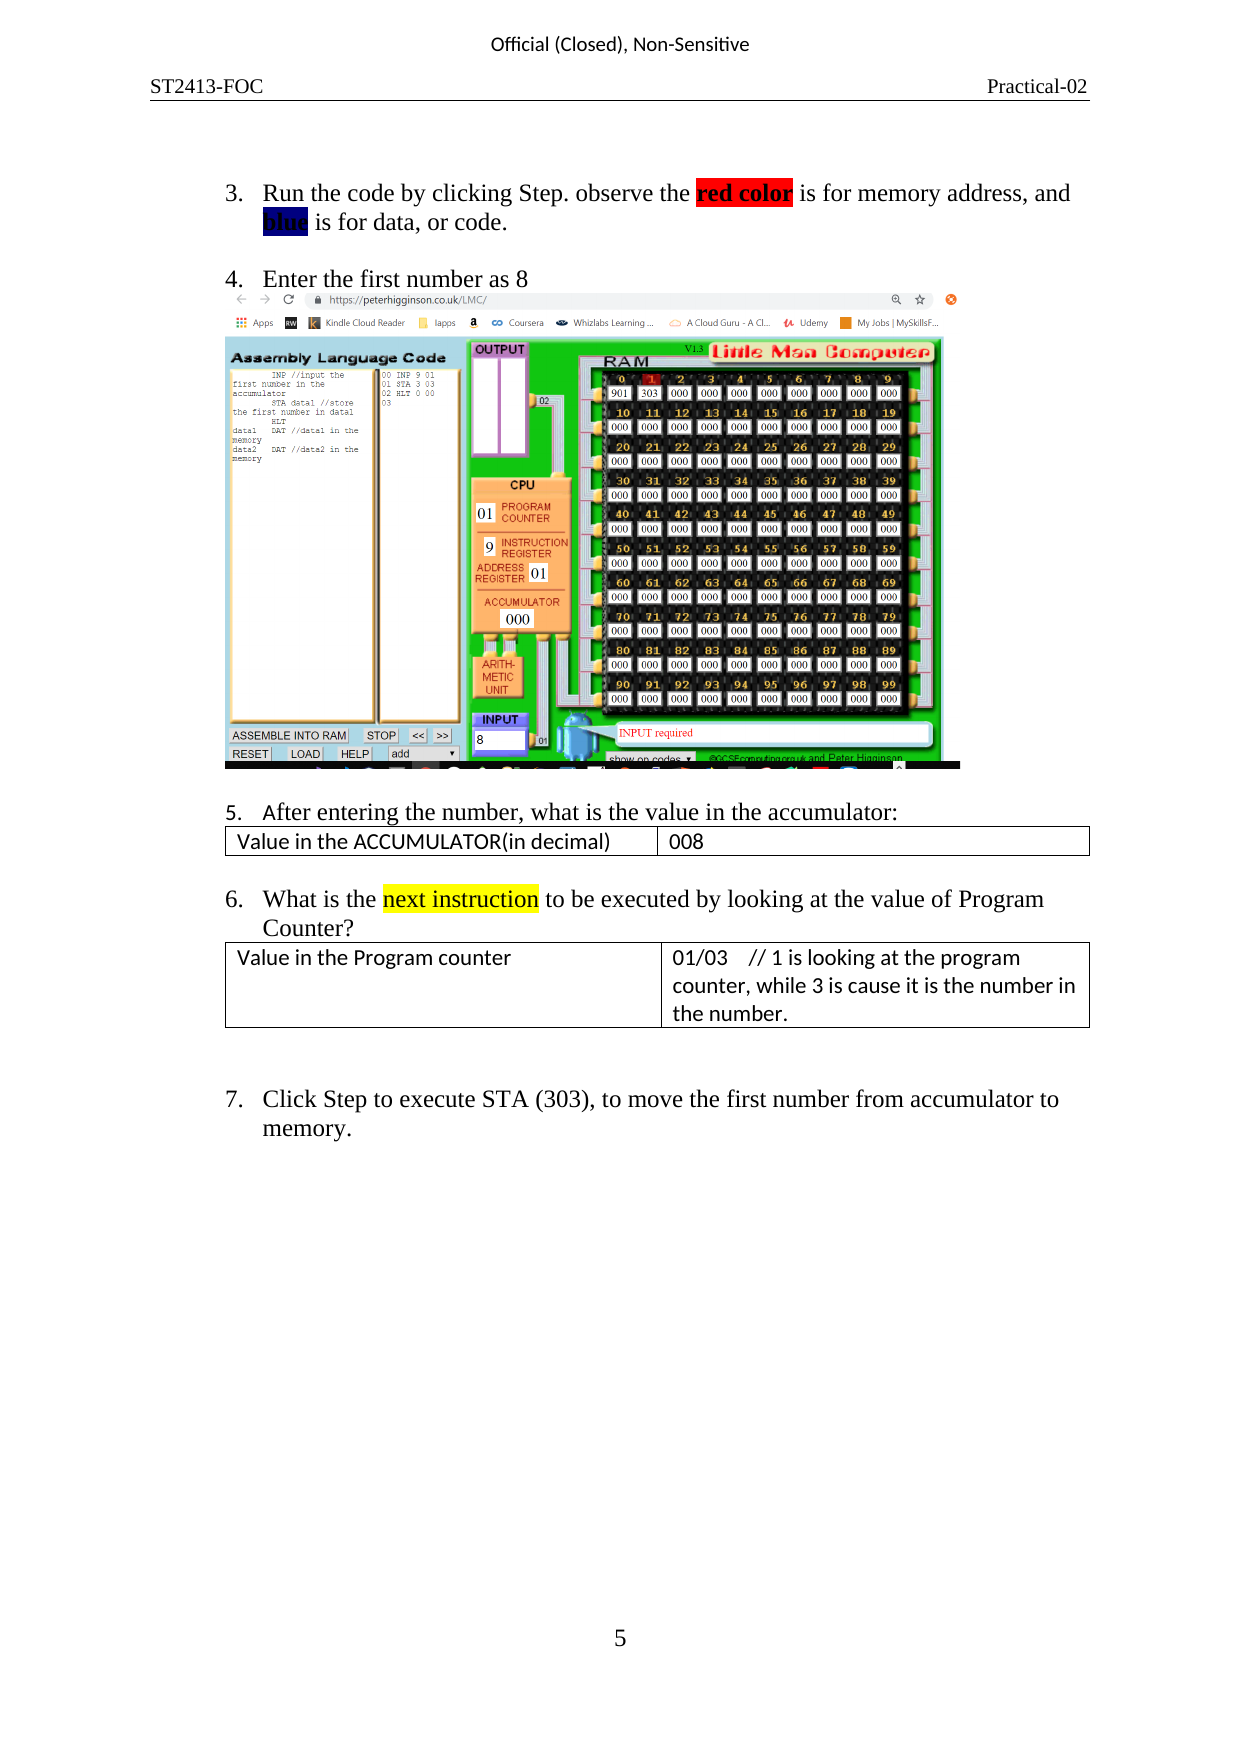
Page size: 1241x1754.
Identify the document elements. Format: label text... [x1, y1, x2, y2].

table_header Value in the Program counter [226, 943, 661, 1027]
list What is the next instruction to be executed by looking at the value of Program Counter? [225, 884, 1090, 942]
picture [225, 293, 961, 769]
list After entering the number, what is the value in the accumulator: [225, 797, 1090, 826]
list Enter the first number as 8 [225, 264, 1090, 293]
table_header 008 [658, 827, 1089, 855]
list Click Step to execute STA (303), to move the first number from accumulator to memory. [225, 1084, 1090, 1141]
list Run the code by clicking Step. observe the red color is for memory address, and blue is for data, or code. [225, 178, 1090, 236]
table_header 01/03 // 1 is looking at the program counter, while 3 is cause it is the number in the number. [662, 943, 1089, 1027]
table_header Value in the ACCUMULATOR(in decimal) [226, 827, 657, 855]
